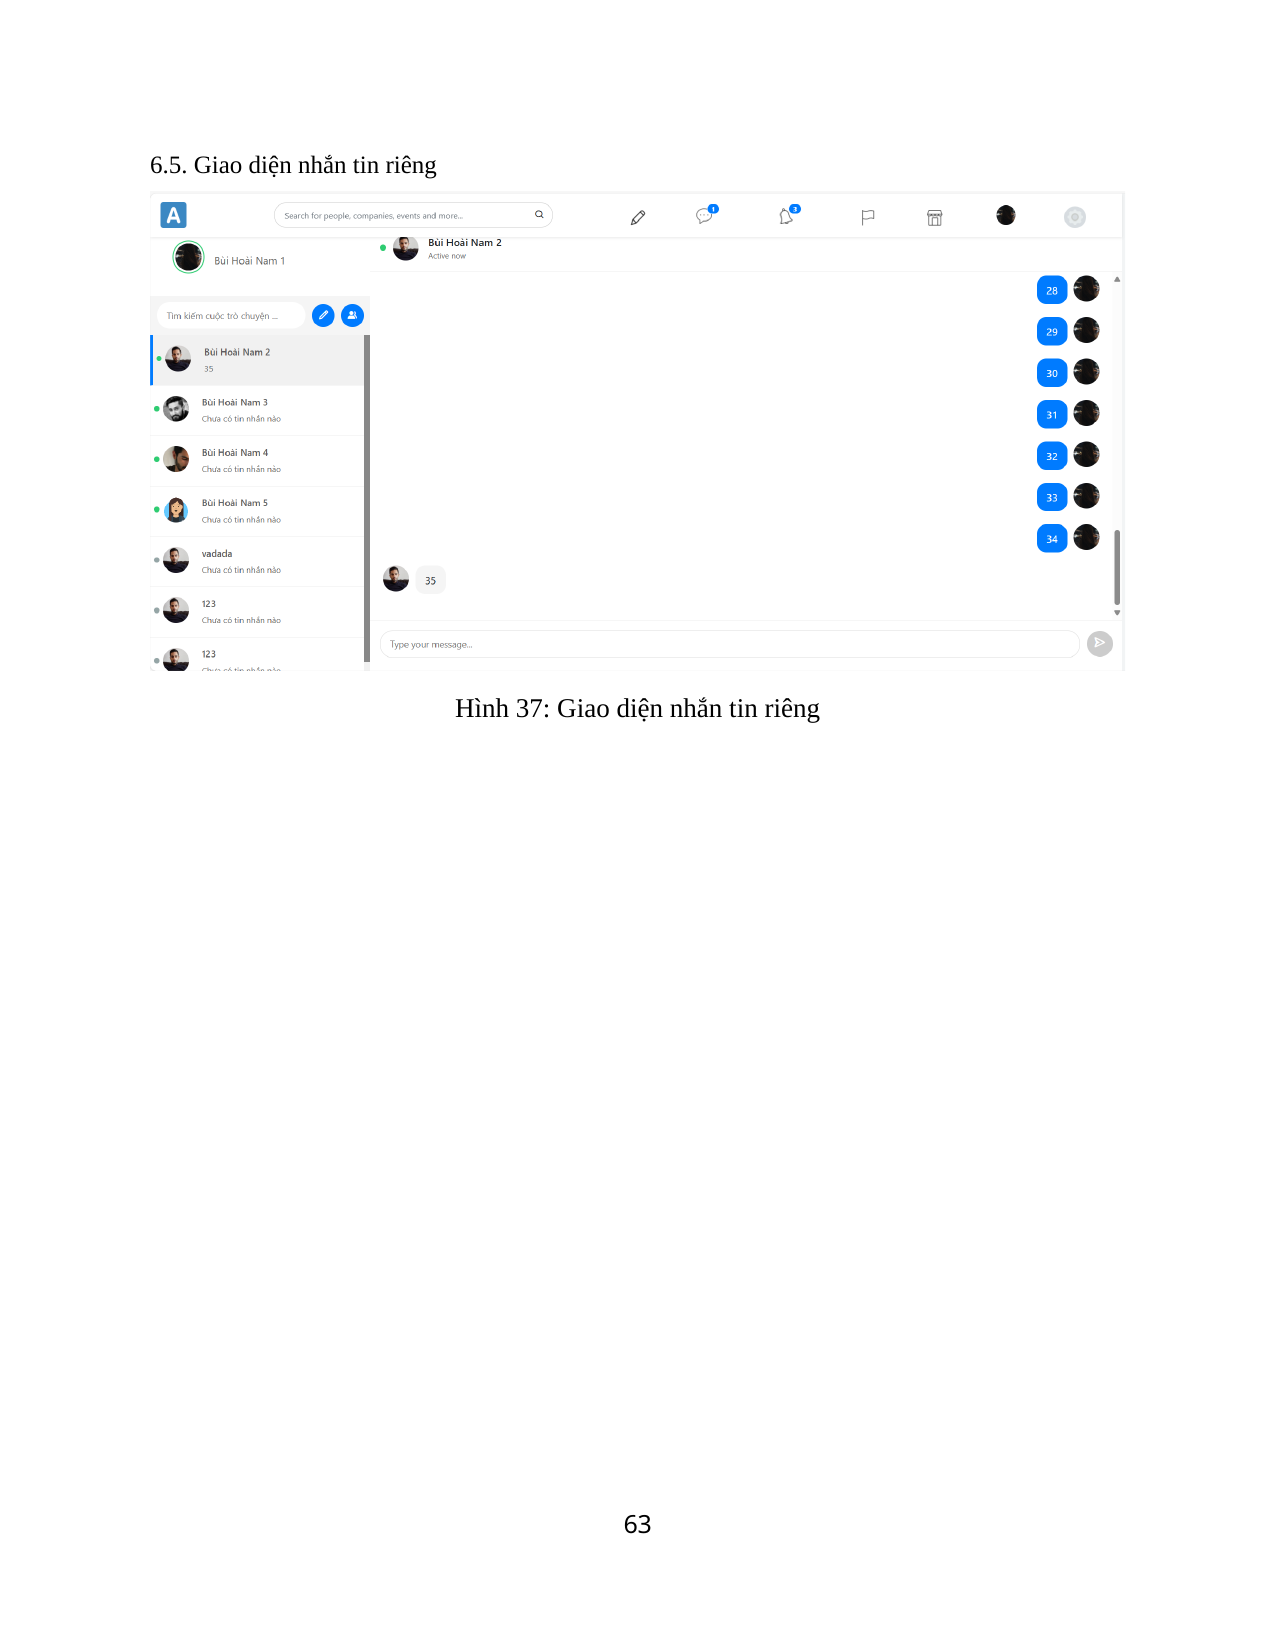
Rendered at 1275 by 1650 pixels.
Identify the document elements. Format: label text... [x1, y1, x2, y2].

picture [150, 191, 1125, 671]
subtitle 6.5. Giao diện nhắn tin riêng [150, 150, 1125, 179]
text Hình 37: Giao diện nhắn tin riêng [150, 692, 1125, 723]
